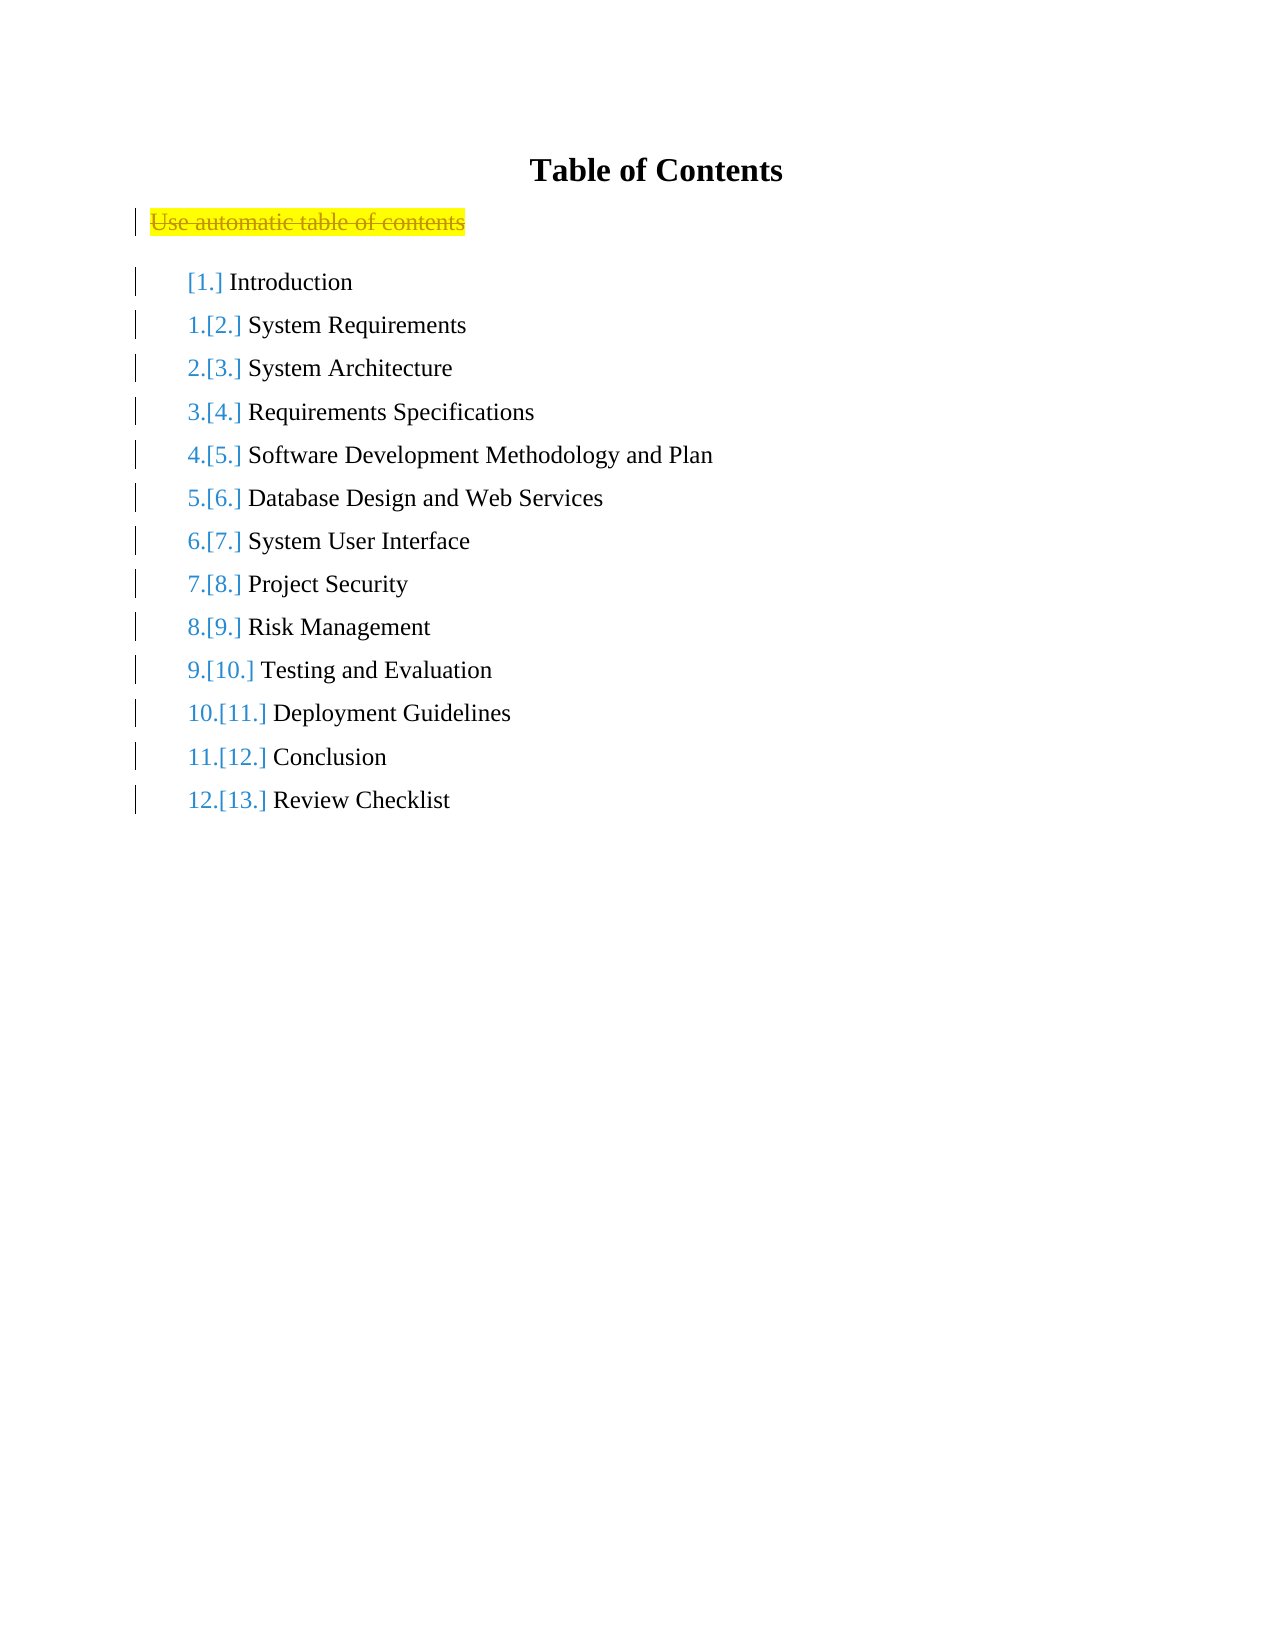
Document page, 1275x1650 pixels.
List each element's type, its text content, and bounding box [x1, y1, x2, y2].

list Review Checklist [187, 785, 1125, 813]
list Requirements Specifications [187, 397, 1125, 425]
list Risk Management [187, 612, 1125, 641]
list Database Design and Web Services [187, 483, 1125, 512]
list Introduction [187, 267, 1125, 296]
list Software Development Methodology and Plan [187, 440, 1125, 468]
list Project Security [187, 569, 1125, 598]
list System Architecture [187, 353, 1125, 382]
list System User Interface [187, 526, 1125, 555]
list System Requirements [187, 310, 1125, 339]
list Testing and Evaluation [187, 655, 1125, 684]
list Conclusion [187, 742, 1125, 770]
list Deployment Guidelines [187, 698, 1125, 727]
subtitle Table of Contents [187, 150, 1125, 188]
